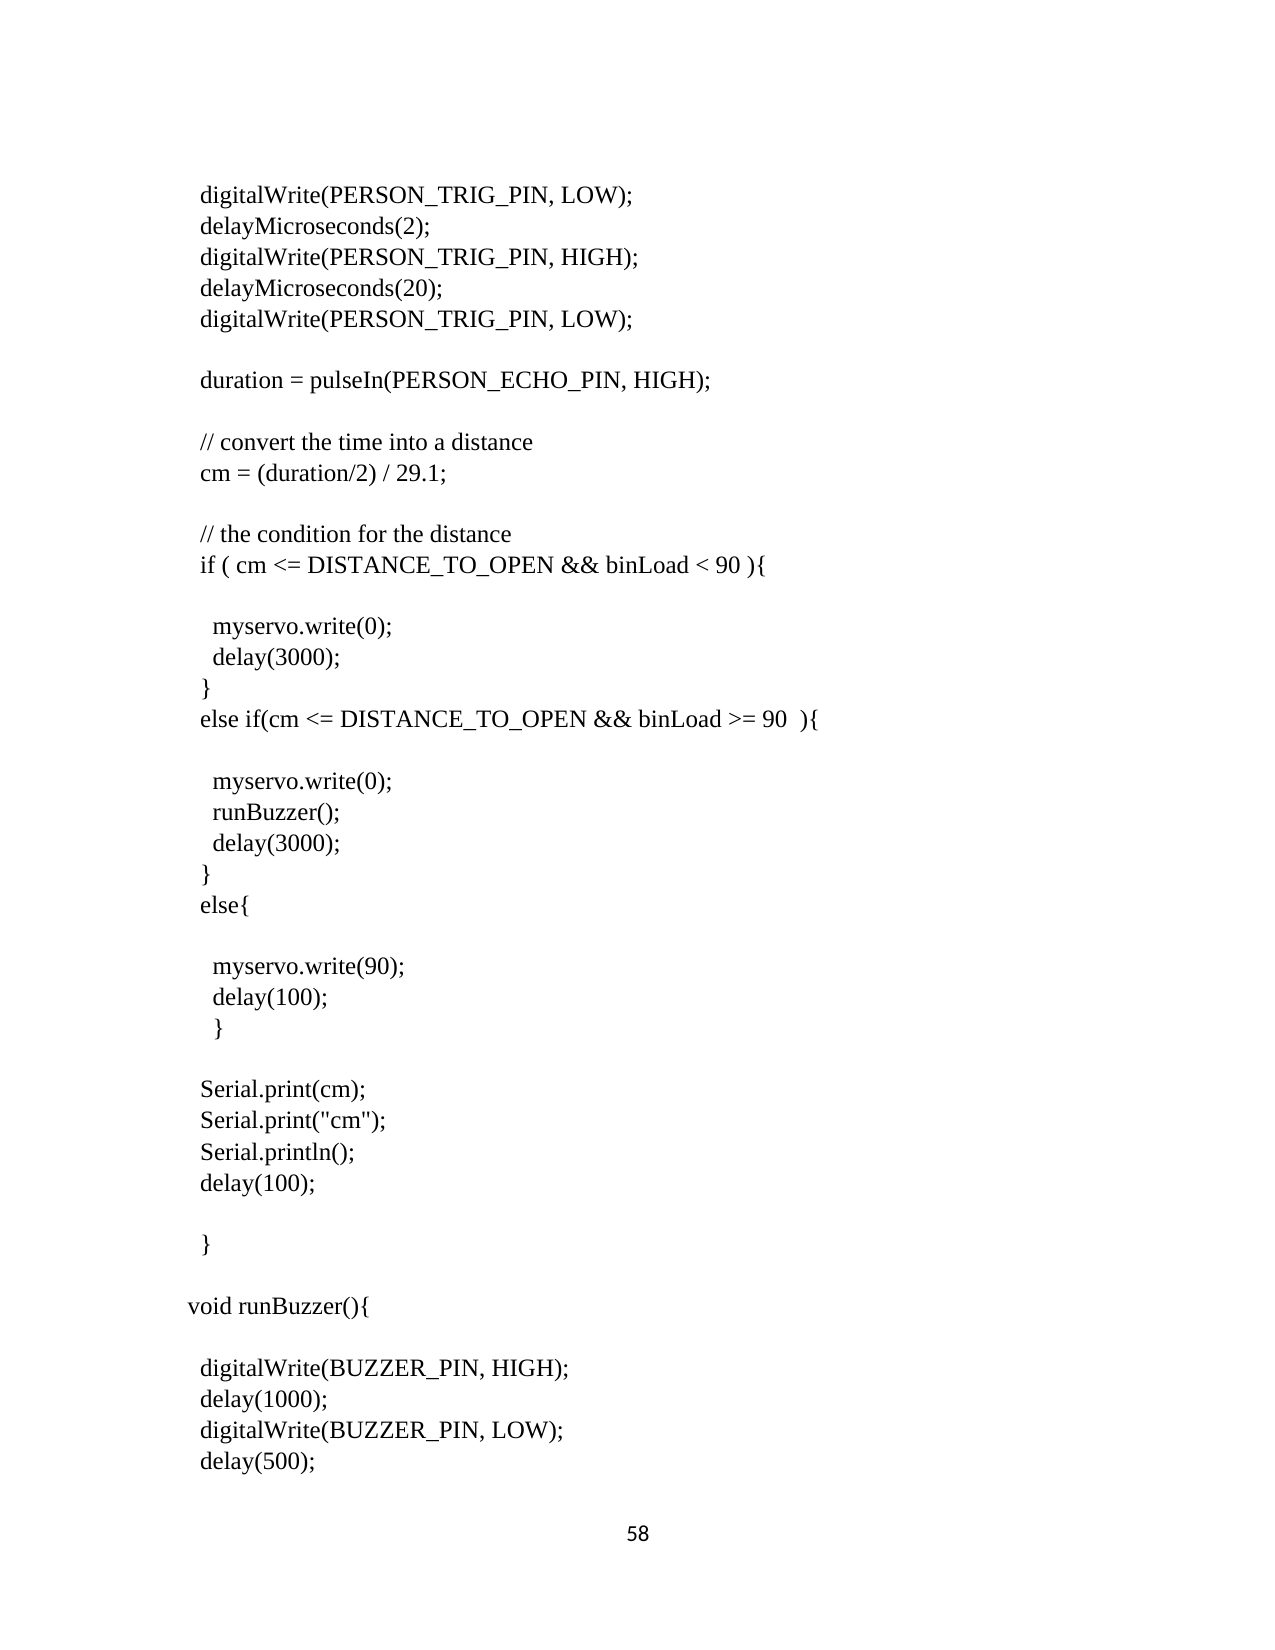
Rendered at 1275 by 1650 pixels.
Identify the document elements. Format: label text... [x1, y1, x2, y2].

list delay(3000); [187, 828, 1125, 857]
list else if(cm <= DISTANCE_TO_OPEN && binLoad >= 90 ){ [187, 704, 1125, 733]
list if ( cm <= DISTANCE_TO_OPEN && binLoad < 90 ){ [187, 550, 1125, 579]
list duration = pulseIn(PERSON_ECHO_PIN, HIGH); [187, 366, 1125, 394]
list myservo.write(90); [187, 951, 1125, 980]
list void runBuzzer(){ [187, 1291, 1125, 1320]
list Serial.print("cm"); [187, 1106, 1125, 1134]
list digitalWrite(PERSON_TRIG_PIN, LOW); [187, 180, 1125, 209]
list digitalWrite(PERSON_TRIG_PIN, LOW); [187, 304, 1125, 333]
list delay(500); [187, 1446, 1125, 1475]
list // convert the time into a distance [187, 427, 1125, 456]
list delay(1000); [187, 1384, 1125, 1413]
list cm = (duration/2) / 29.1; [187, 458, 1125, 487]
list Serial.println(); [187, 1137, 1125, 1165]
list delay(3000); [187, 642, 1125, 671]
list } [187, 859, 1125, 888]
list digitalWrite(PERSON_TRIG_PIN, HIGH); [187, 242, 1125, 271]
list delay(100); [187, 1168, 1125, 1196]
list myservo.write(0); [187, 766, 1125, 794]
list delayMicroseconds(2); [187, 211, 1125, 240]
list else{ [187, 890, 1125, 919]
list } [187, 1229, 1125, 1258]
list digitalWrite(BUZZER_PIN, LOW); [187, 1415, 1125, 1444]
list delayMicroseconds(20); [187, 273, 1125, 302]
list delay(100); [187, 982, 1125, 1011]
list } [187, 1013, 1125, 1042]
list runBuzzer(); [187, 797, 1125, 826]
list // the condition for the distance [187, 519, 1125, 548]
list } [187, 673, 1125, 702]
list myservo.write(0); [187, 611, 1125, 640]
list Serial.print(cm); [187, 1074, 1125, 1103]
list digitalWrite(BUZZER_PIN, HIGH); [187, 1353, 1125, 1382]
